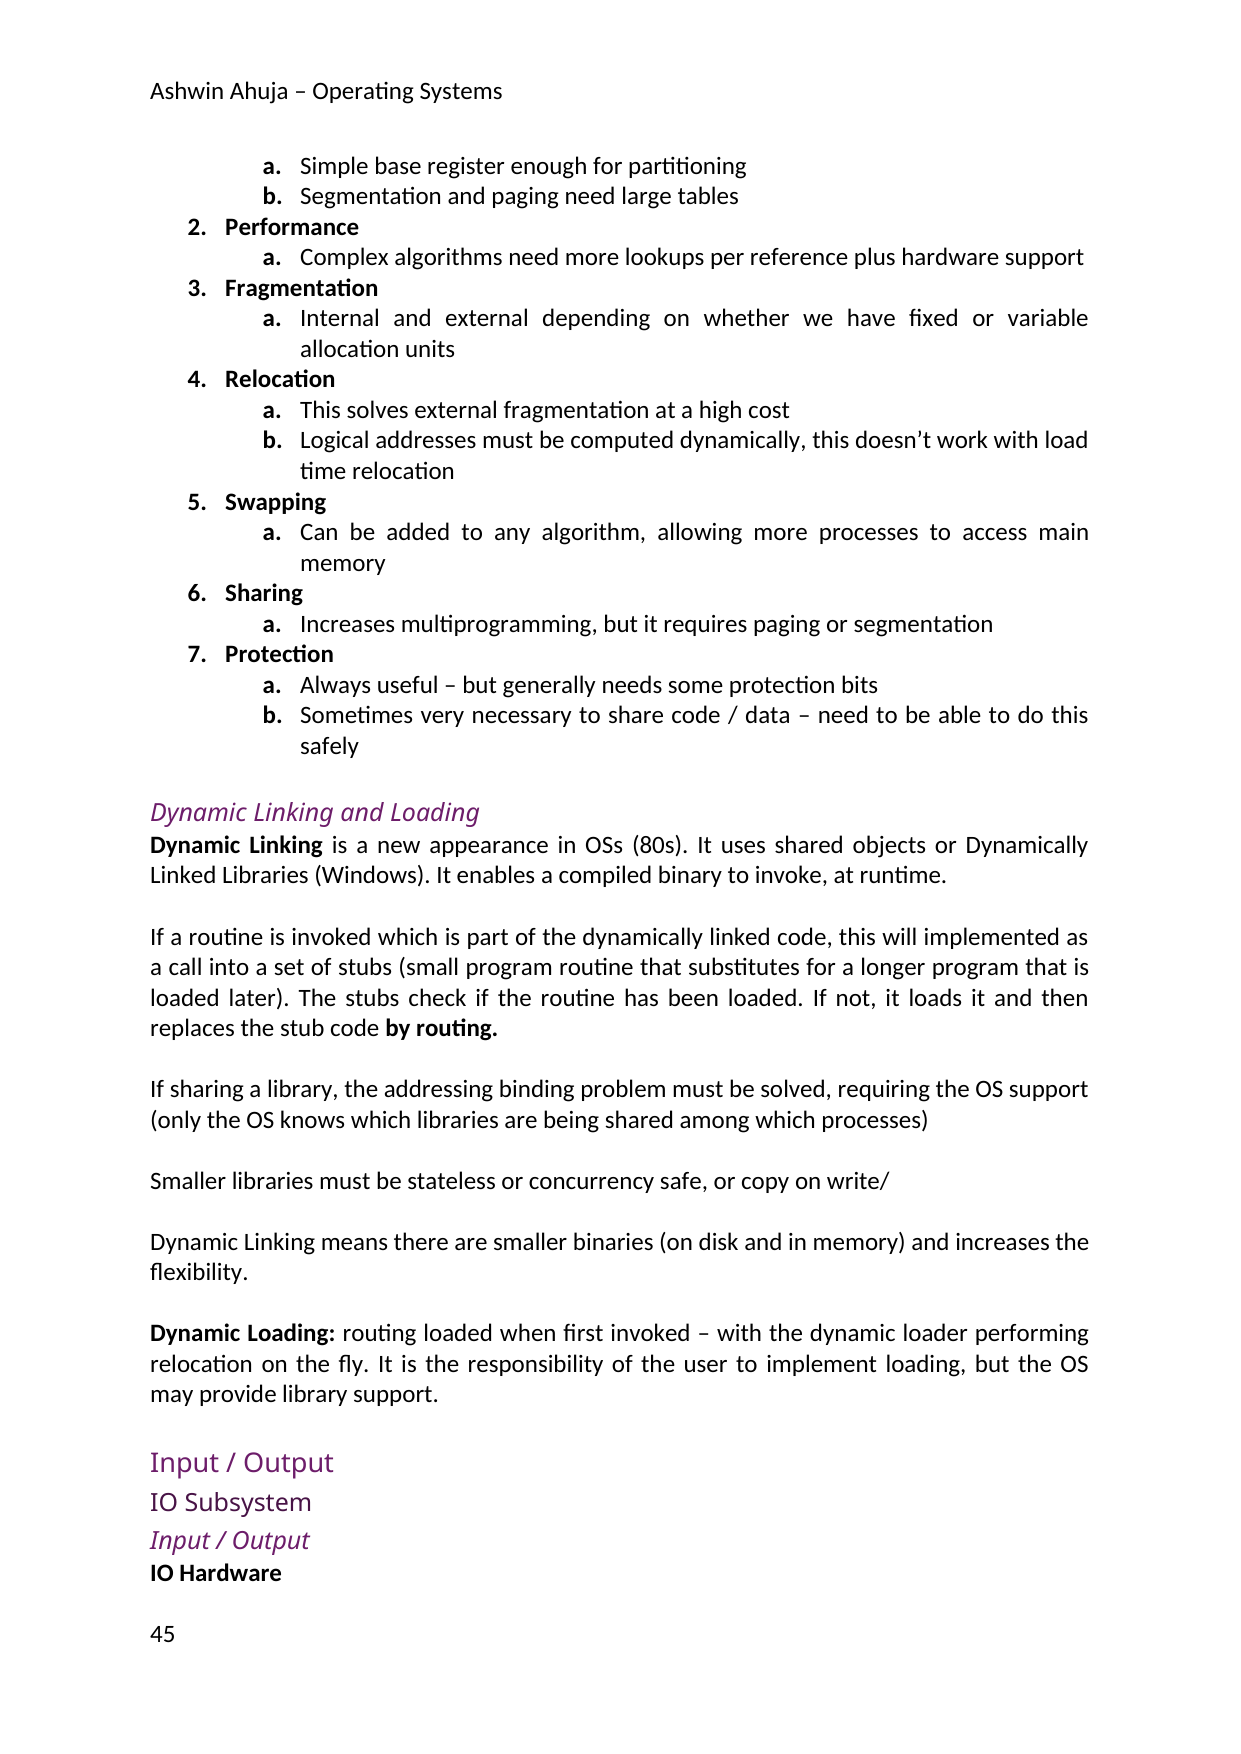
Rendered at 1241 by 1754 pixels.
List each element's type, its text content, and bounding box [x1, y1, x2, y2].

list Sharing [187, 577, 1090, 608]
list Simple base register enough for partitioning [262, 150, 1090, 181]
list Increases multiprogramming, but it requires paging or segmentation [262, 608, 1090, 638]
text If sharing a library, the addressing binding problem must be solved, requiring the OS support (only the OS knows which libraries are being shared among which processes) [150, 1073, 1090, 1134]
text Smaller libraries must be stateless or concurrency safe, or copy on write/ [150, 1165, 1090, 1195]
text If a routine is invoked which is part of the dynamically linked code, this will implemented as a call into a set of stubs (small program routine that substitutes for a longer program that is loaded later). The stubs check if the routine has been loaded. If not, it loads it and then replaces the stub code by routing. [150, 921, 1090, 1043]
list Segmentation and paging need large tables [262, 181, 1090, 211]
text Dynamic Linking is a new appearance in OSs (80s). It uses shared objects or Dynamically Linked Libraries (Windows). It enables a compiled binary to invoke, at runtime. [150, 829, 1090, 890]
list Fragmentation [187, 272, 1090, 303]
list Always useful – but generally needs some protection bits [262, 669, 1090, 699]
subtitle Input / Output [150, 1523, 1090, 1557]
list Relocation [187, 364, 1090, 394]
list Performance [187, 211, 1090, 242]
list Sometimes very necessary to share code / data – need to be able to do this safely [262, 699, 1090, 760]
text Dynamic Loading: routing loaded when first invoked – with the dynamic loader performing relocation on the fly. It is the responsibility of the user to implement loading, but the OS may provide library support. [150, 1317, 1090, 1409]
text IO Hardware [150, 1557, 1090, 1588]
subtitle Dynamic Linking and Loading [150, 795, 1090, 829]
list Can be added to any algorithm, allowing more processes to access main memory [262, 516, 1090, 577]
text Dynamic Linking means there are smaller binaries (on disk and in memory) and increases the flexibility. [150, 1226, 1090, 1287]
list Logical addresses must be computed dynamically, this doesn’t work with load time relocation [262, 425, 1090, 486]
subtitle IO Subsystem [150, 1485, 1090, 1519]
list Complex algorithms need more lookups per reference plus hardware support [262, 242, 1090, 272]
list Swapping [187, 486, 1090, 516]
list This solves external fragmentation at a high cost [262, 394, 1090, 425]
list Protection [187, 638, 1090, 669]
subtitle Input / Output [150, 1444, 1090, 1481]
list Internal and external depending on whether we have fixed or variable allocation units [262, 303, 1090, 364]
